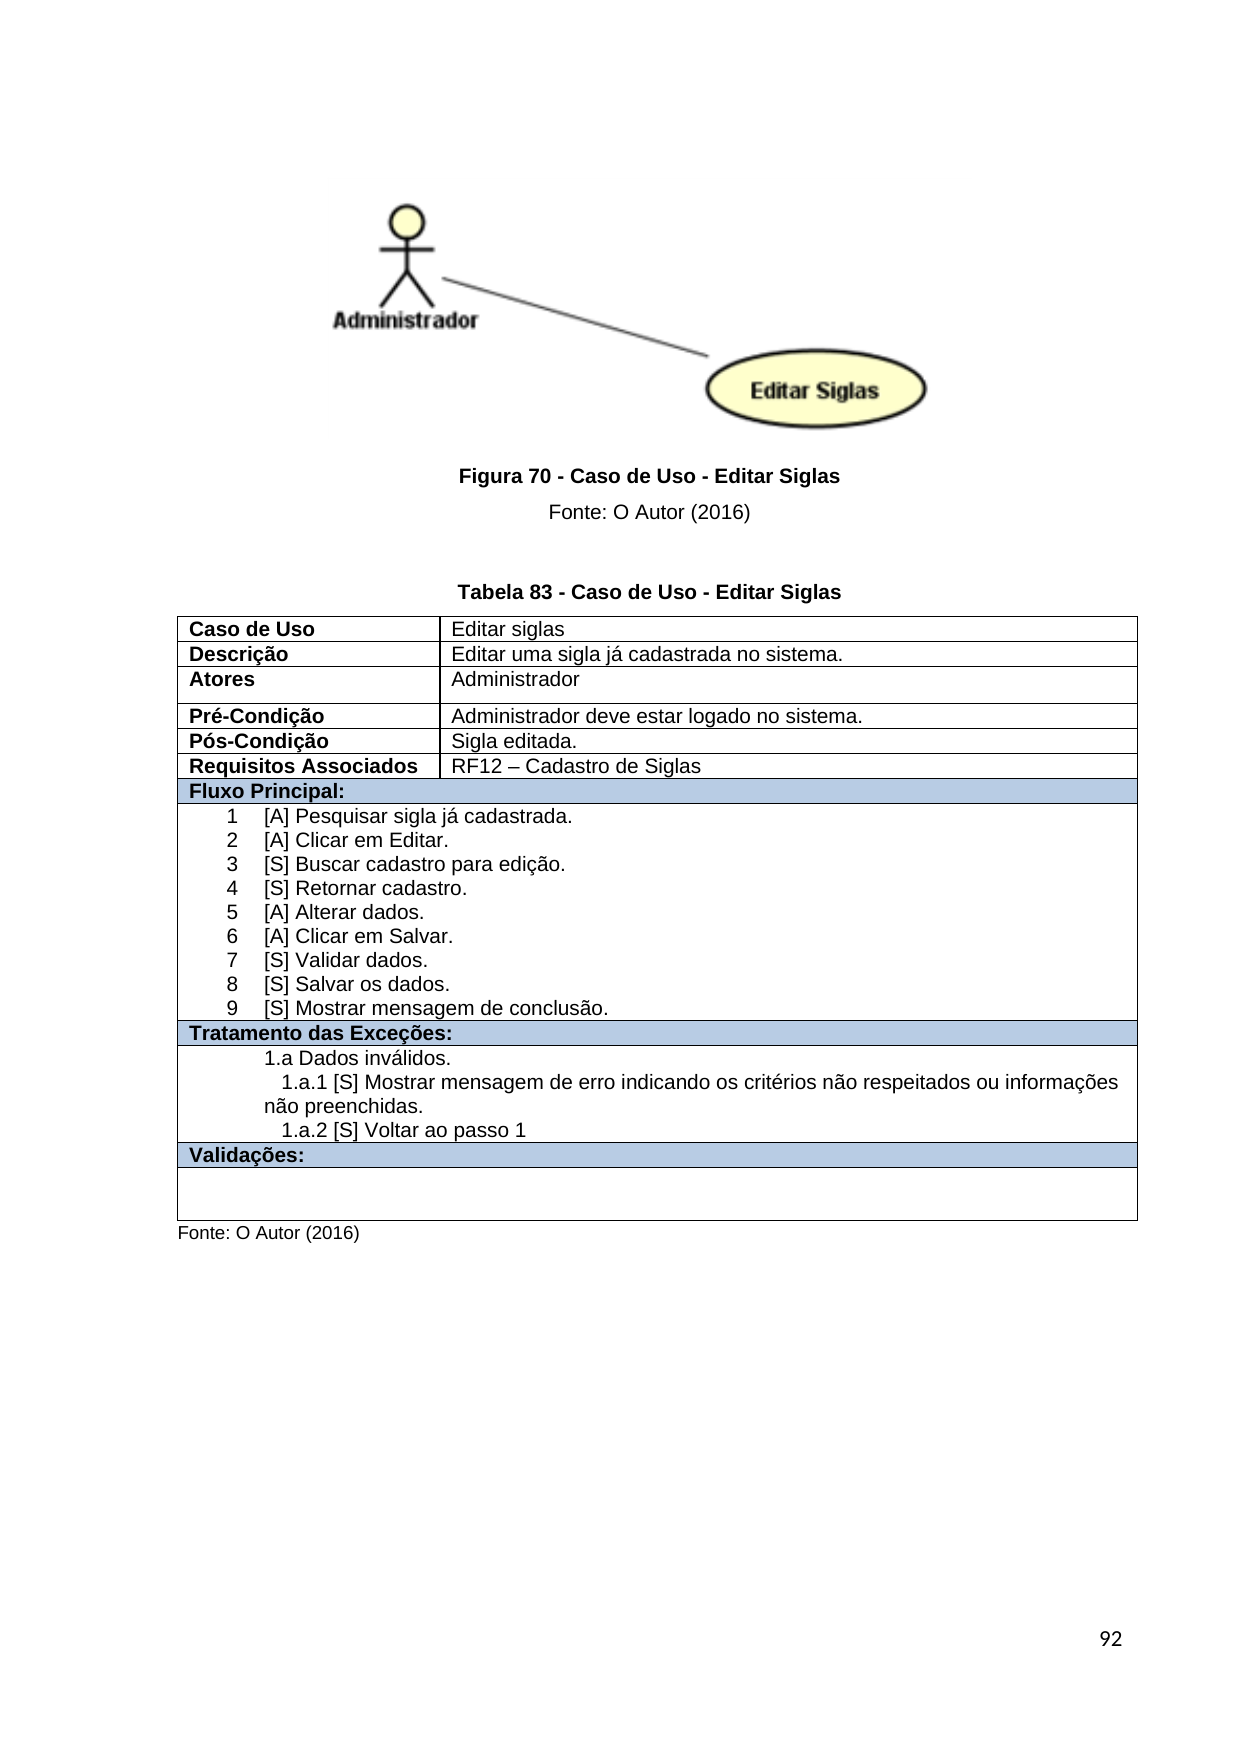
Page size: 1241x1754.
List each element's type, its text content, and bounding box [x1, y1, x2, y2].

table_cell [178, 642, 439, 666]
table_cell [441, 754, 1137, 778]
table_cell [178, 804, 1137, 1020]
text Tabela 83 - Caso de Uso - Editar Siglas [177, 580, 1122, 604]
picture [327, 177, 972, 439]
text Fonte: O Autor (2016) [177, 1221, 1157, 1243]
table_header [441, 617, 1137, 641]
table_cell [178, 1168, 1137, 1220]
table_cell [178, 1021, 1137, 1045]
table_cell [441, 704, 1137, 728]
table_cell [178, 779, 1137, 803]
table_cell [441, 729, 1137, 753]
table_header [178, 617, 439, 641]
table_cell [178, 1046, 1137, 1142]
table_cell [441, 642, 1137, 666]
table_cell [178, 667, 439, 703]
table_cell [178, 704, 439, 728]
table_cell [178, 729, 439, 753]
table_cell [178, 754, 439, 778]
text Figura 70 - Caso de Uso - Editar Siglas [177, 464, 1122, 488]
text Fonte: O Autor (2016) [177, 500, 1122, 524]
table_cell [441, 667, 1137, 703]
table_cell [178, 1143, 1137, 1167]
